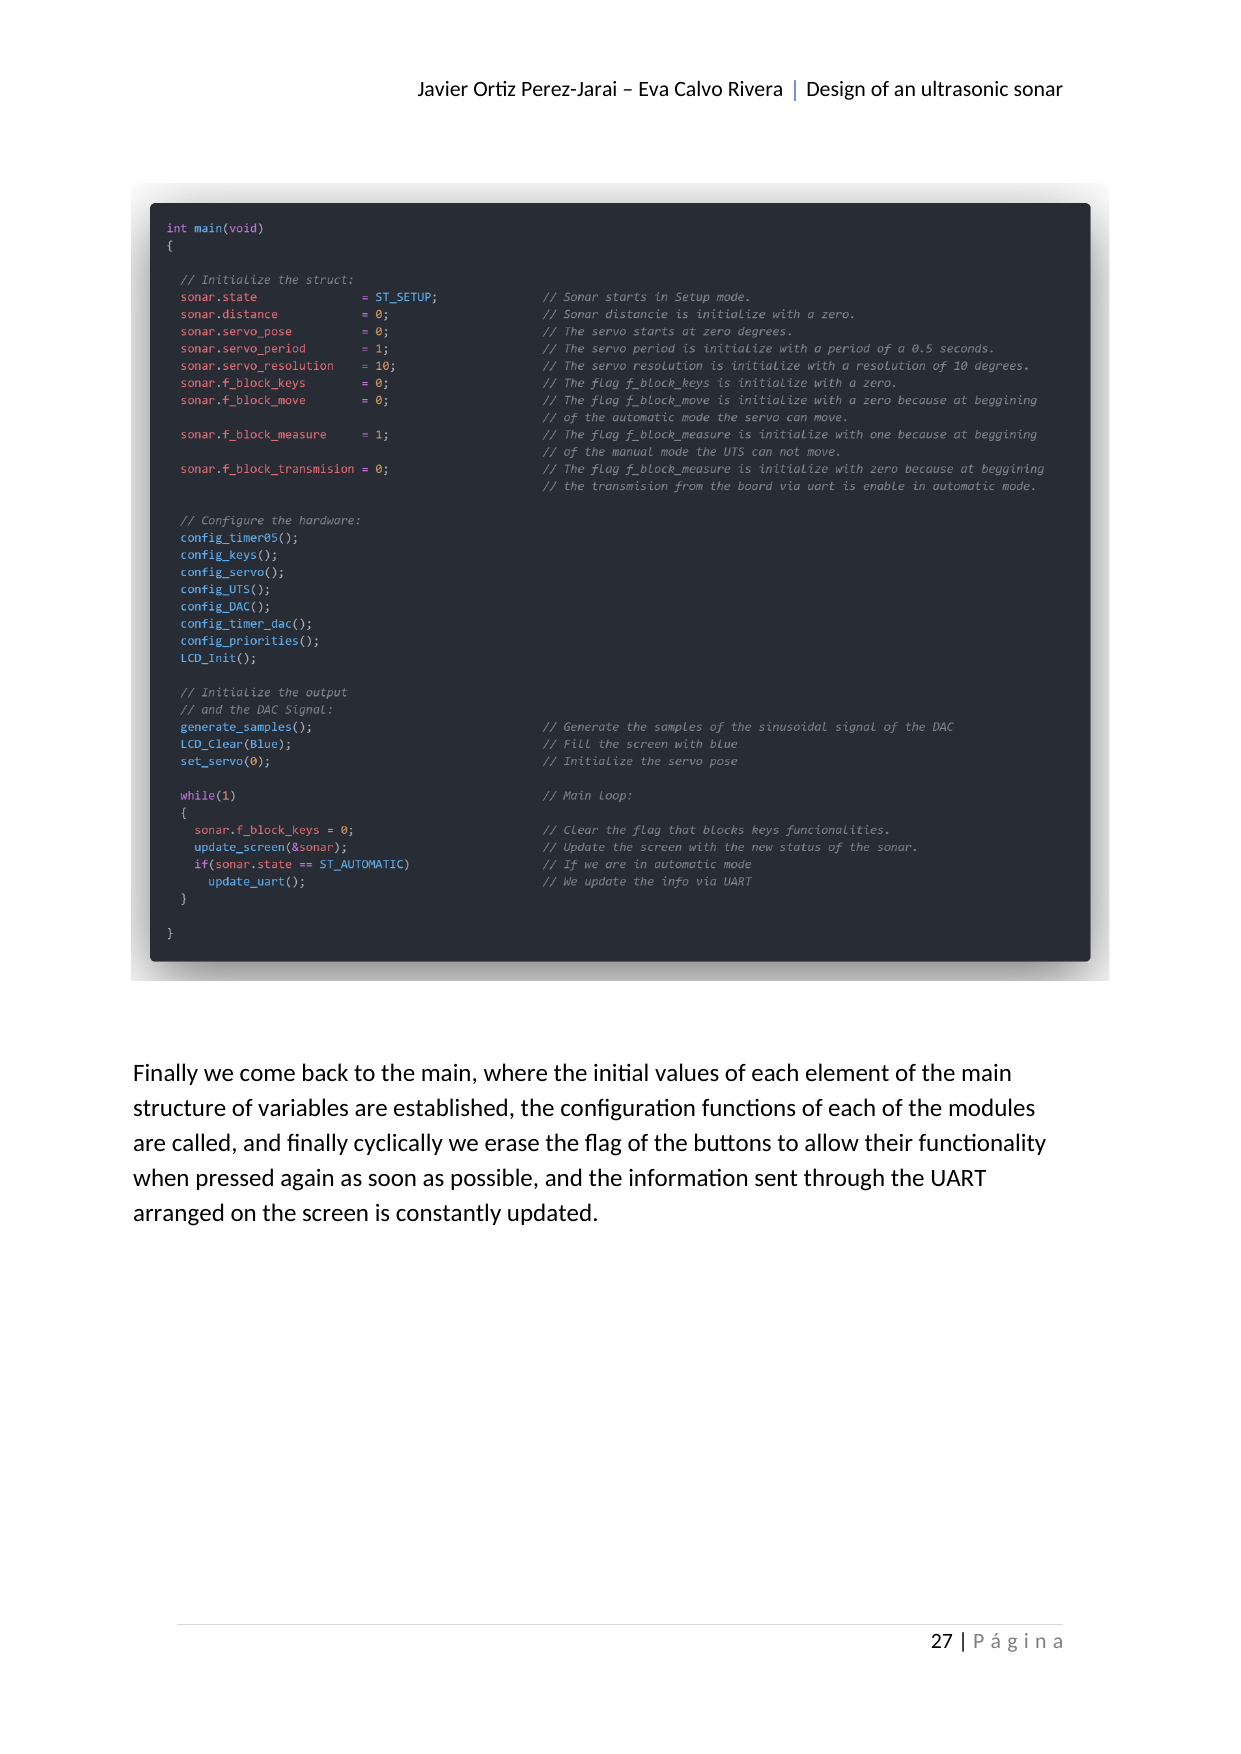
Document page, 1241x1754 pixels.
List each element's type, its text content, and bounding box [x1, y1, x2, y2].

text Finally we come back to the main, where the initial values of each element of the main structure of variables are established, the configuration functions of each of the modules are called, and finally cyclically we erase the flag of the buttons to allow their functionality when pressed again as soon as possible, and the information sent through the UART arranged on the screen is constantly updated. [133, 1058, 1063, 1228]
picture [130, 183, 1110, 981]
